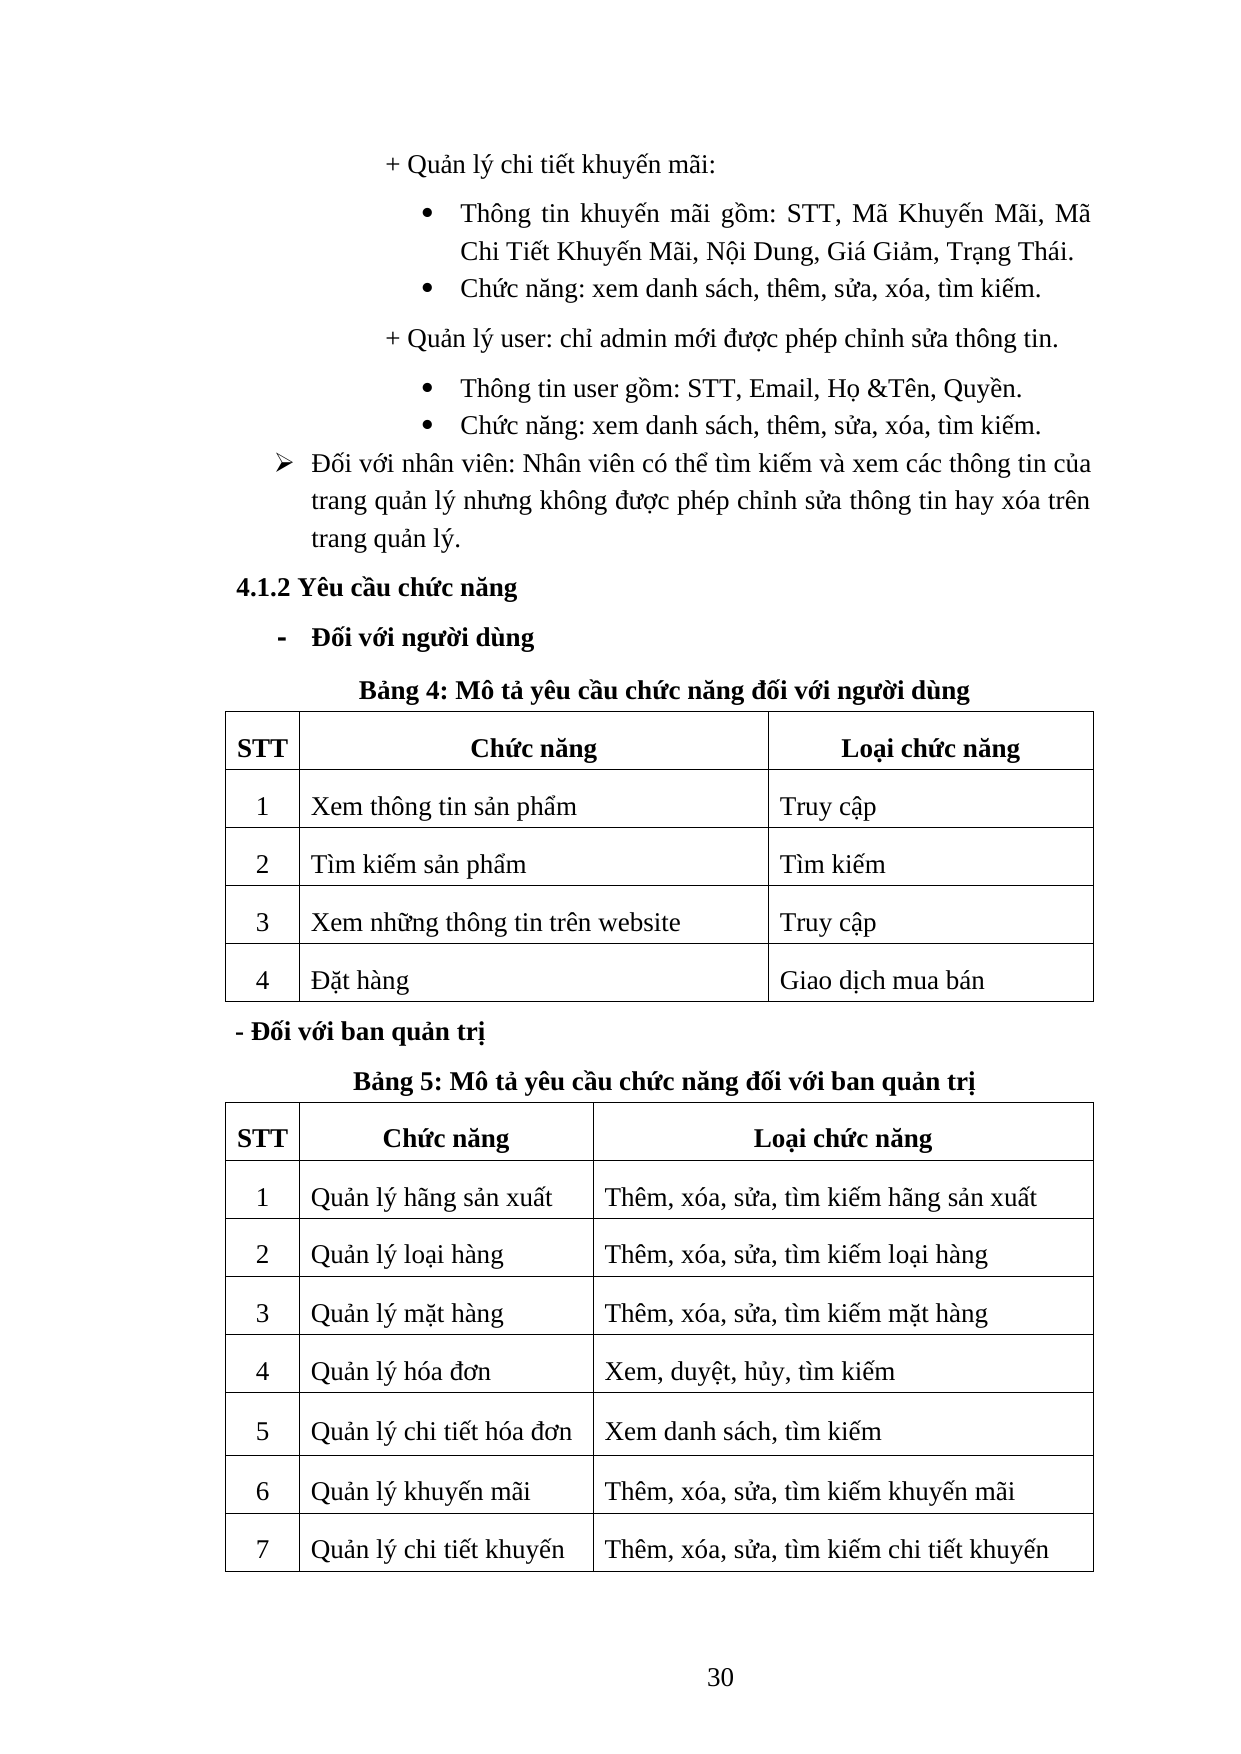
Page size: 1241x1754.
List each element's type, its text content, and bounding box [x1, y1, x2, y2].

table_cell 3 [226, 886, 299, 943]
table_cell Thêm, xóa, sửa, tìm kiếm khuyến mãi [594, 1456, 1093, 1512]
table_cell Thêm, xóa, sửa, tìm kiếm loại hàng [594, 1219, 1093, 1276]
text Bảng 5: Mô tả yêu cầu chức năng đối với ban quản trị [236, 1064, 1092, 1096]
table_cell 5 [226, 1393, 299, 1454]
table_cell Quản lý hóa đơn [300, 1335, 593, 1392]
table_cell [594, 1514, 1093, 1571]
list Thông tin khuyến mãi gồm: STT, Mã Khuyến Mãi, Mã Chi Tiết Khuyến Mãi, Nội Dung, Giá Giảm, Trạng Thái. [423, 197, 1092, 266]
table_cell 2 [226, 828, 299, 885]
table_cell Quản lý hãng sản xuất [300, 1161, 593, 1218]
list Thông tin user gồm: STT, Email, Họ &Tên, Quyền. [423, 372, 1092, 403]
table_cell 1 [226, 770, 299, 827]
text - Đối với ban quản trị [235, 1015, 1092, 1046]
subtitle 4.1.2 Yêu cầu chức năng [236, 571, 1092, 603]
table_cell 4 [226, 1335, 299, 1392]
table_cell Quản lý mặt hàng [300, 1277, 593, 1334]
list Đối với người dùng [274, 621, 1092, 655]
table_cell Xem, duyệt, hủy, tìm kiếm [594, 1335, 1093, 1392]
text Bảng 4: Mô tả yêu cầu chức năng đối với người dùng [236, 674, 1092, 705]
table_header STT [226, 1103, 299, 1160]
table_cell Xem những thông tin trên website [300, 886, 768, 943]
table_header Loại chức năng [769, 712, 1093, 769]
table_cell Xem thông tin sản phẩm [300, 770, 768, 827]
list Đối với nhân viên: Nhân viên có thể tìm kiếm và xem các thông tin của trang quản lý nhưng không được phép chỉnh sửa thông tin hay xóa trên trang quản lý. [274, 447, 1092, 553]
table_cell 3 [226, 1277, 299, 1334]
text + Quản lý chi tiết khuyến mãi: [385, 148, 1092, 179]
text + Quản lý user: chỉ admin mới được phép chỉnh sửa thông tin. [385, 322, 1092, 353]
table_cell Đặt hàng [300, 944, 768, 1001]
table_cell Tìm kiếm sản phẩm [300, 828, 768, 885]
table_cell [300, 1514, 593, 1571]
table_header STT [226, 712, 299, 769]
table_cell 1 [226, 1161, 299, 1218]
table_cell Xem danh sách, tìm kiếm [594, 1393, 1093, 1454]
table_header Loại chức năng [594, 1103, 1093, 1160]
table_cell Tìm kiếm [769, 828, 1093, 885]
table_cell Thêm, xóa, sửa, tìm kiếm hãng sản xuất [594, 1161, 1093, 1218]
table_cell 4 [226, 944, 299, 1001]
list Chức năng: xem danh sách, thêm, sửa, xóa, tìm kiếm. [423, 409, 1092, 441]
table_cell Quản lý loại hàng [300, 1219, 593, 1276]
table_cell Quản lý khuyến mãi [300, 1456, 593, 1512]
table_header Chức năng [300, 712, 768, 769]
table_cell 6 [226, 1456, 299, 1512]
table_cell Giao dịch mua bán [769, 944, 1093, 1001]
table_cell 7 [226, 1514, 299, 1571]
table_cell Thêm, xóa, sửa, tìm kiếm mặt hàng [594, 1277, 1093, 1334]
table_header Chức năng [300, 1103, 593, 1160]
table_cell 2 [226, 1219, 299, 1276]
table_cell Quản lý chi tiết hóa đơn [300, 1393, 593, 1454]
table_cell Truy cập [769, 886, 1093, 943]
table_cell Truy cập [769, 770, 1093, 827]
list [423, 272, 1092, 303]
